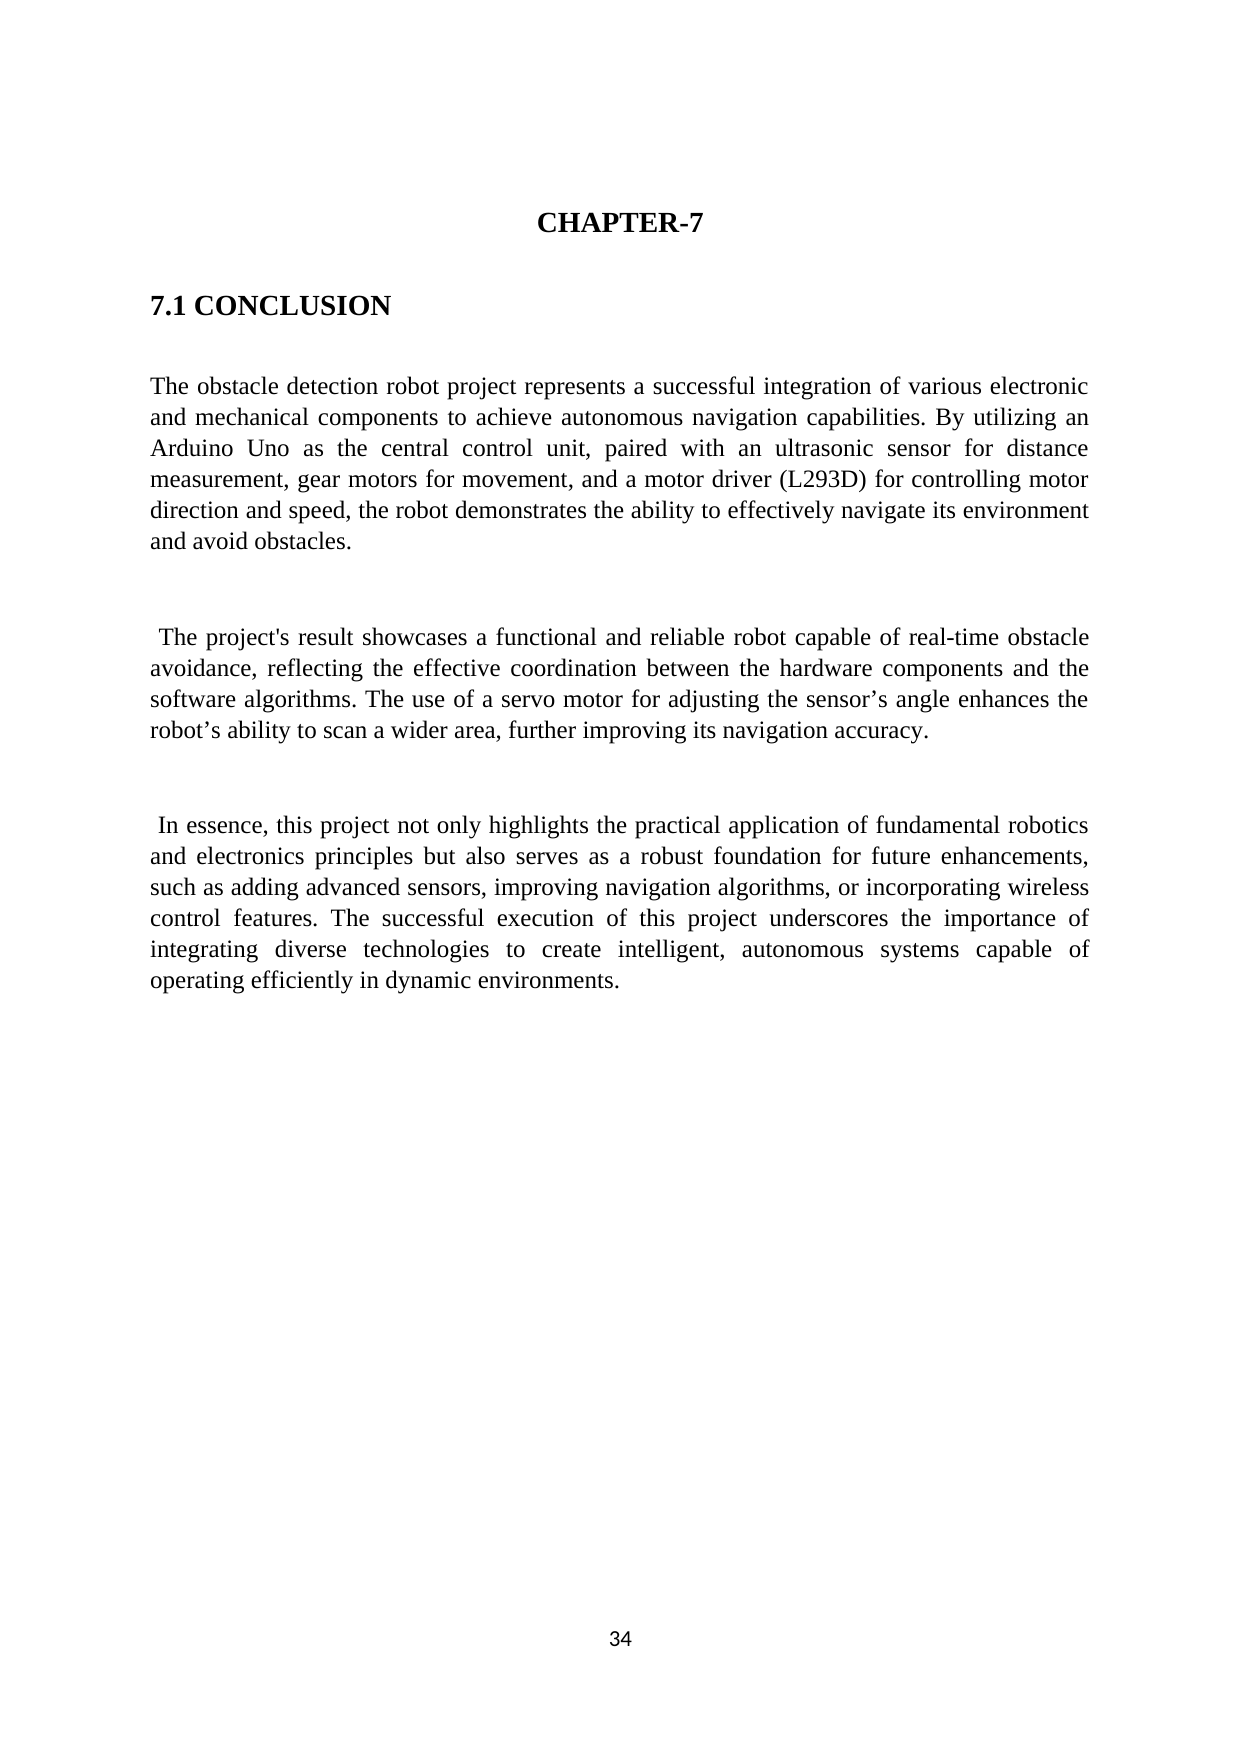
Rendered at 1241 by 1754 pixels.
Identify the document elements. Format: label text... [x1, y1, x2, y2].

subtitle 7.1 CONCLUSION [150, 288, 1090, 322]
text The obstacle detection robot project represents a successful integration of various electronic and mechanical components to achieve autonomous navigation capabilities. By utilizing an Arduino Uno as the central control unit, paired with an ultrasonic sensor for distance measurement, gear motors for movement, and a motor driver (L293D) for controlling motor direction and speed, the robot demonstrates the ability to effectively navigate its environment and avoid obstacles. [150, 371, 1090, 555]
text In essence, this project not only highlights the practical application of fundamental robotics and electronics principles but also serves as a robust foundation for future enhancements, such as adding advanced sensors, improving navigation algorithms, or incorporating wireless control features. The successful execution of this project underscores the importance of integrating diverse technologies to create intelligent, autonomous systems capable of operating efficiently in dynamic environments. [150, 810, 1090, 994]
text The project's result showcases a functional and reliable robot capable of real-time obstacle avoidance, reflecting the effective coordination between the hardware components and the software algorithms. The use of a servo motor for adjusting the sensor’s angle enhances the robot’s ability to scan a wider area, further improving its navigation accuracy. [150, 622, 1090, 744]
subtitle CHAPTER-7 [150, 205, 1090, 239]
